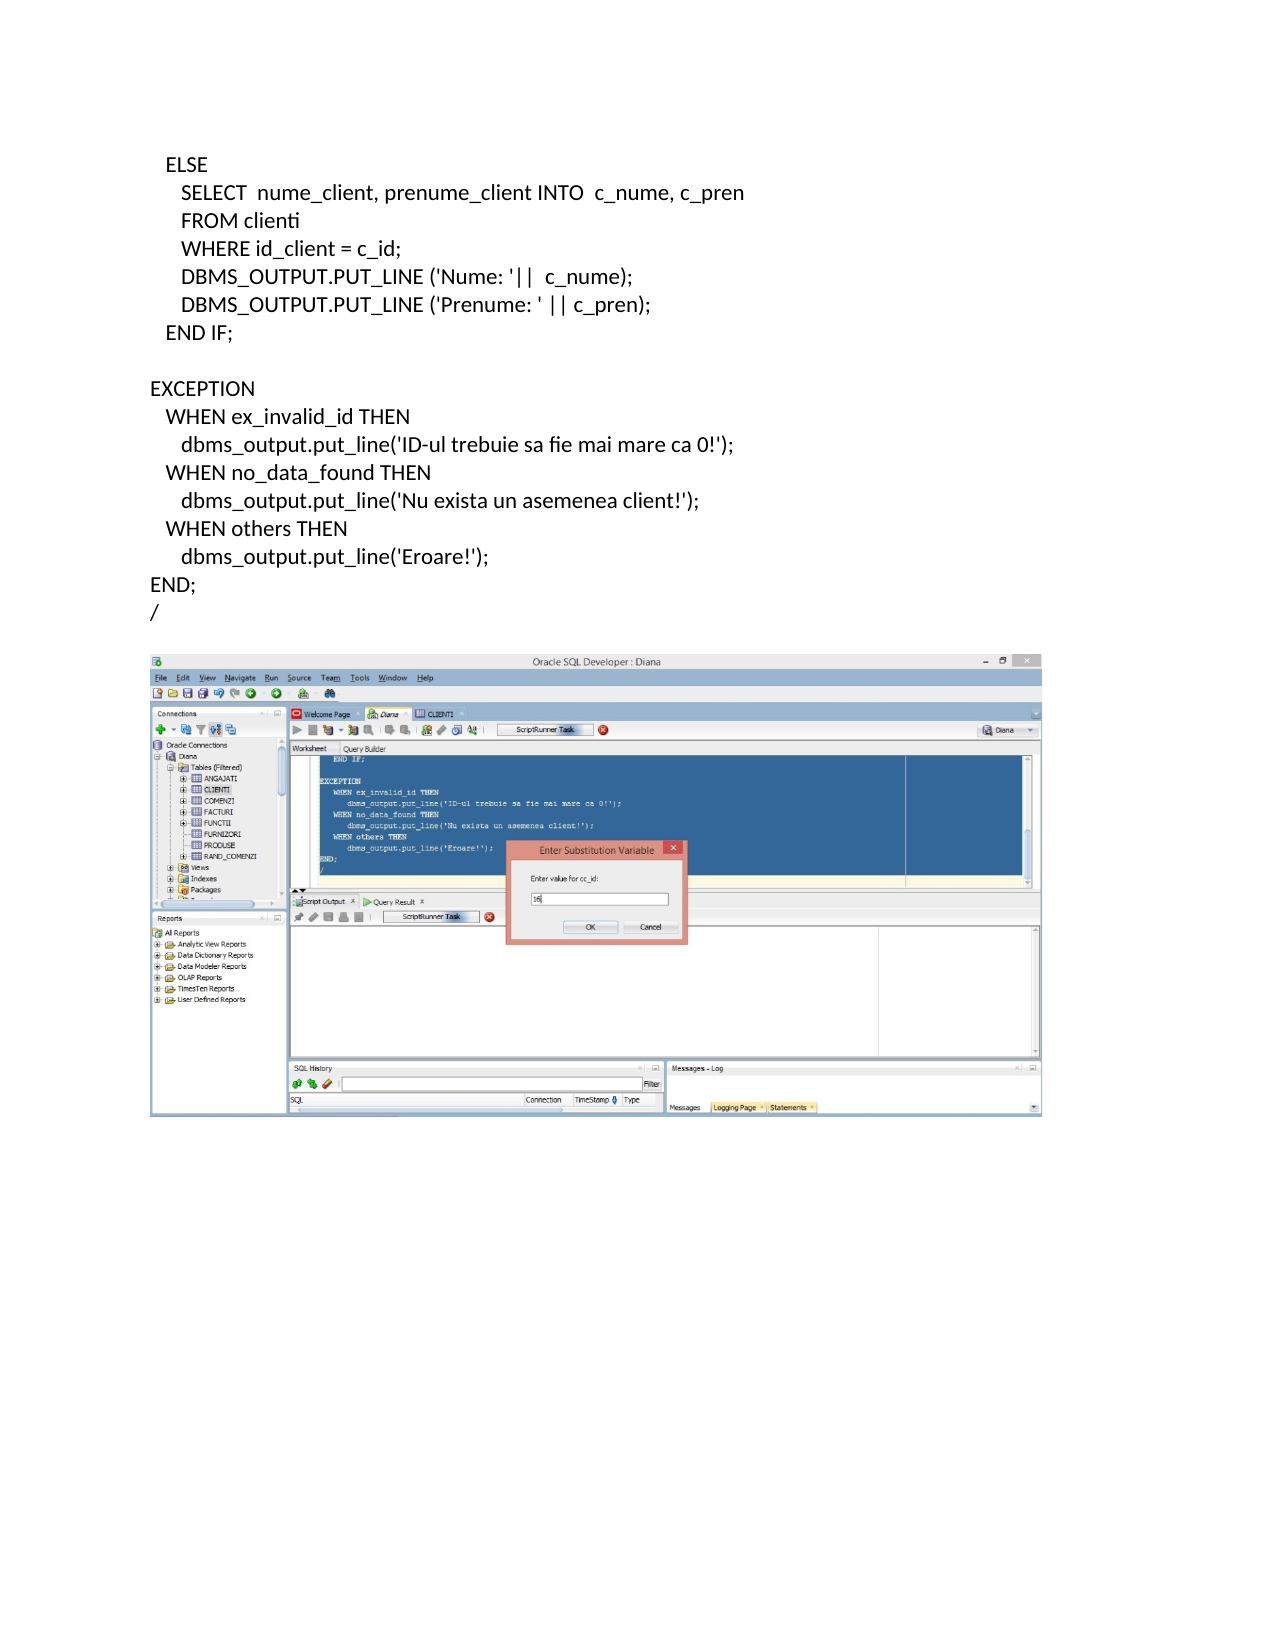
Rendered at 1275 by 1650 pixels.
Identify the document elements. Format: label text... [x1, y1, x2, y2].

text FROM clienti [150, 206, 1125, 234]
text DBMS_OUTPUT.PUT_LINE ('Nume: '|| c_nume); [150, 262, 1125, 290]
text WHEN ex_invalid_id THEN [150, 402, 1125, 430]
text EXCEPTION [150, 374, 1125, 402]
text dbms_output.put_line('ID-ul trebuie sa fie mai mare ca 0!'); [150, 430, 1125, 458]
text dbms_output.put_line('Nu exista un asemenea client!'); [150, 486, 1125, 514]
text dbms_output.put_line('Eroare!'); [150, 542, 1125, 570]
text END; [150, 570, 1125, 598]
text WHEN no_data_found THEN [150, 458, 1125, 486]
text WHEN others THEN [150, 514, 1125, 542]
text DBMS_OUTPUT.PUT_LINE ('Prenume: ' || c_pren); [150, 290, 1125, 318]
text WHERE id_client = c_id; [150, 234, 1125, 262]
text ELSE [150, 150, 1125, 178]
picture [150, 654, 1043, 1117]
text END IF; [150, 318, 1125, 346]
text / [150, 598, 1125, 626]
text SELECT nume_client, prenume_client INTO c_nume, c_pren [150, 178, 1125, 206]
